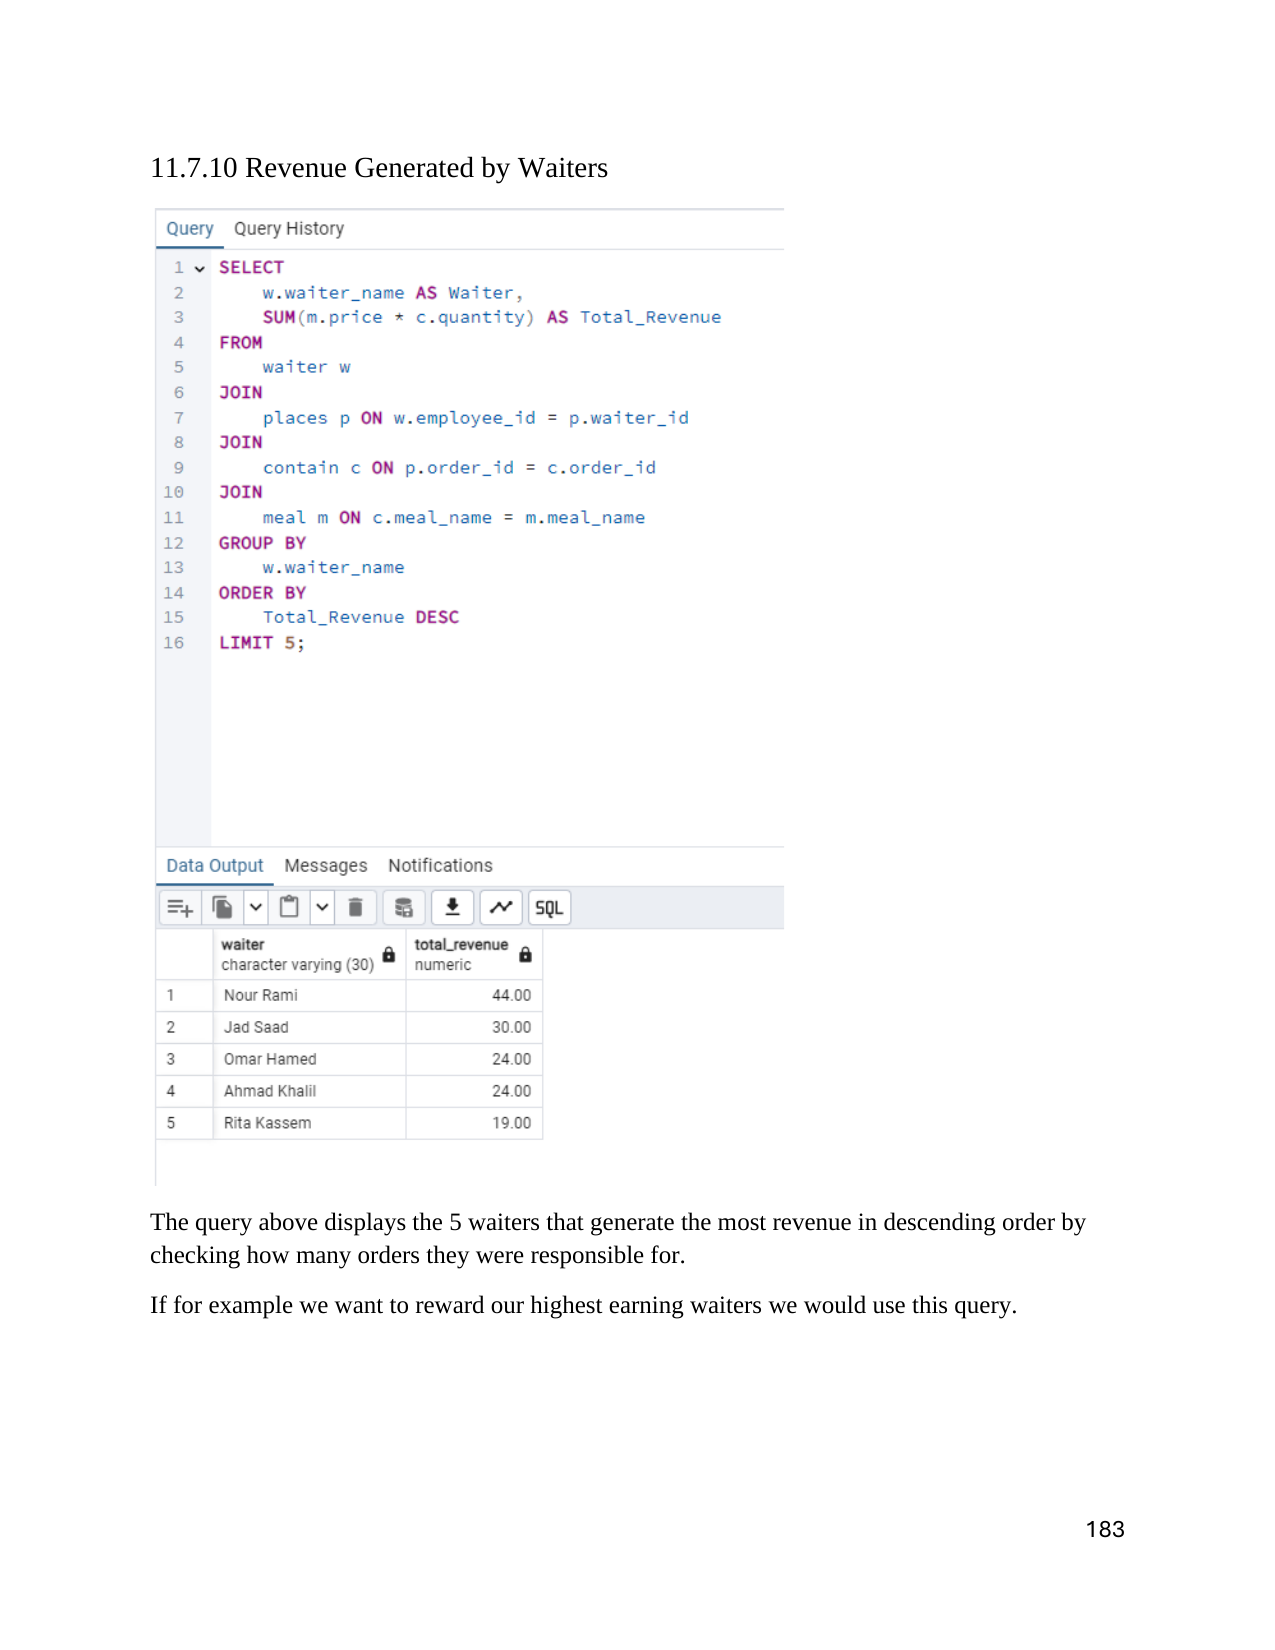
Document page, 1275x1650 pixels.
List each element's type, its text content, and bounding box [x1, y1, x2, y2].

text If for example we want to reward our highest earning waiters we would use this query. [150, 1290, 1125, 1319]
picture [150, 208, 785, 1186]
subtitle 11.7.10 Revenue Generated by Waiters [150, 150, 1125, 183]
text The query above displays the 5 waiters that generate the most revenue in descending order by checking how many orders they were responsible for. [150, 1207, 1125, 1269]
